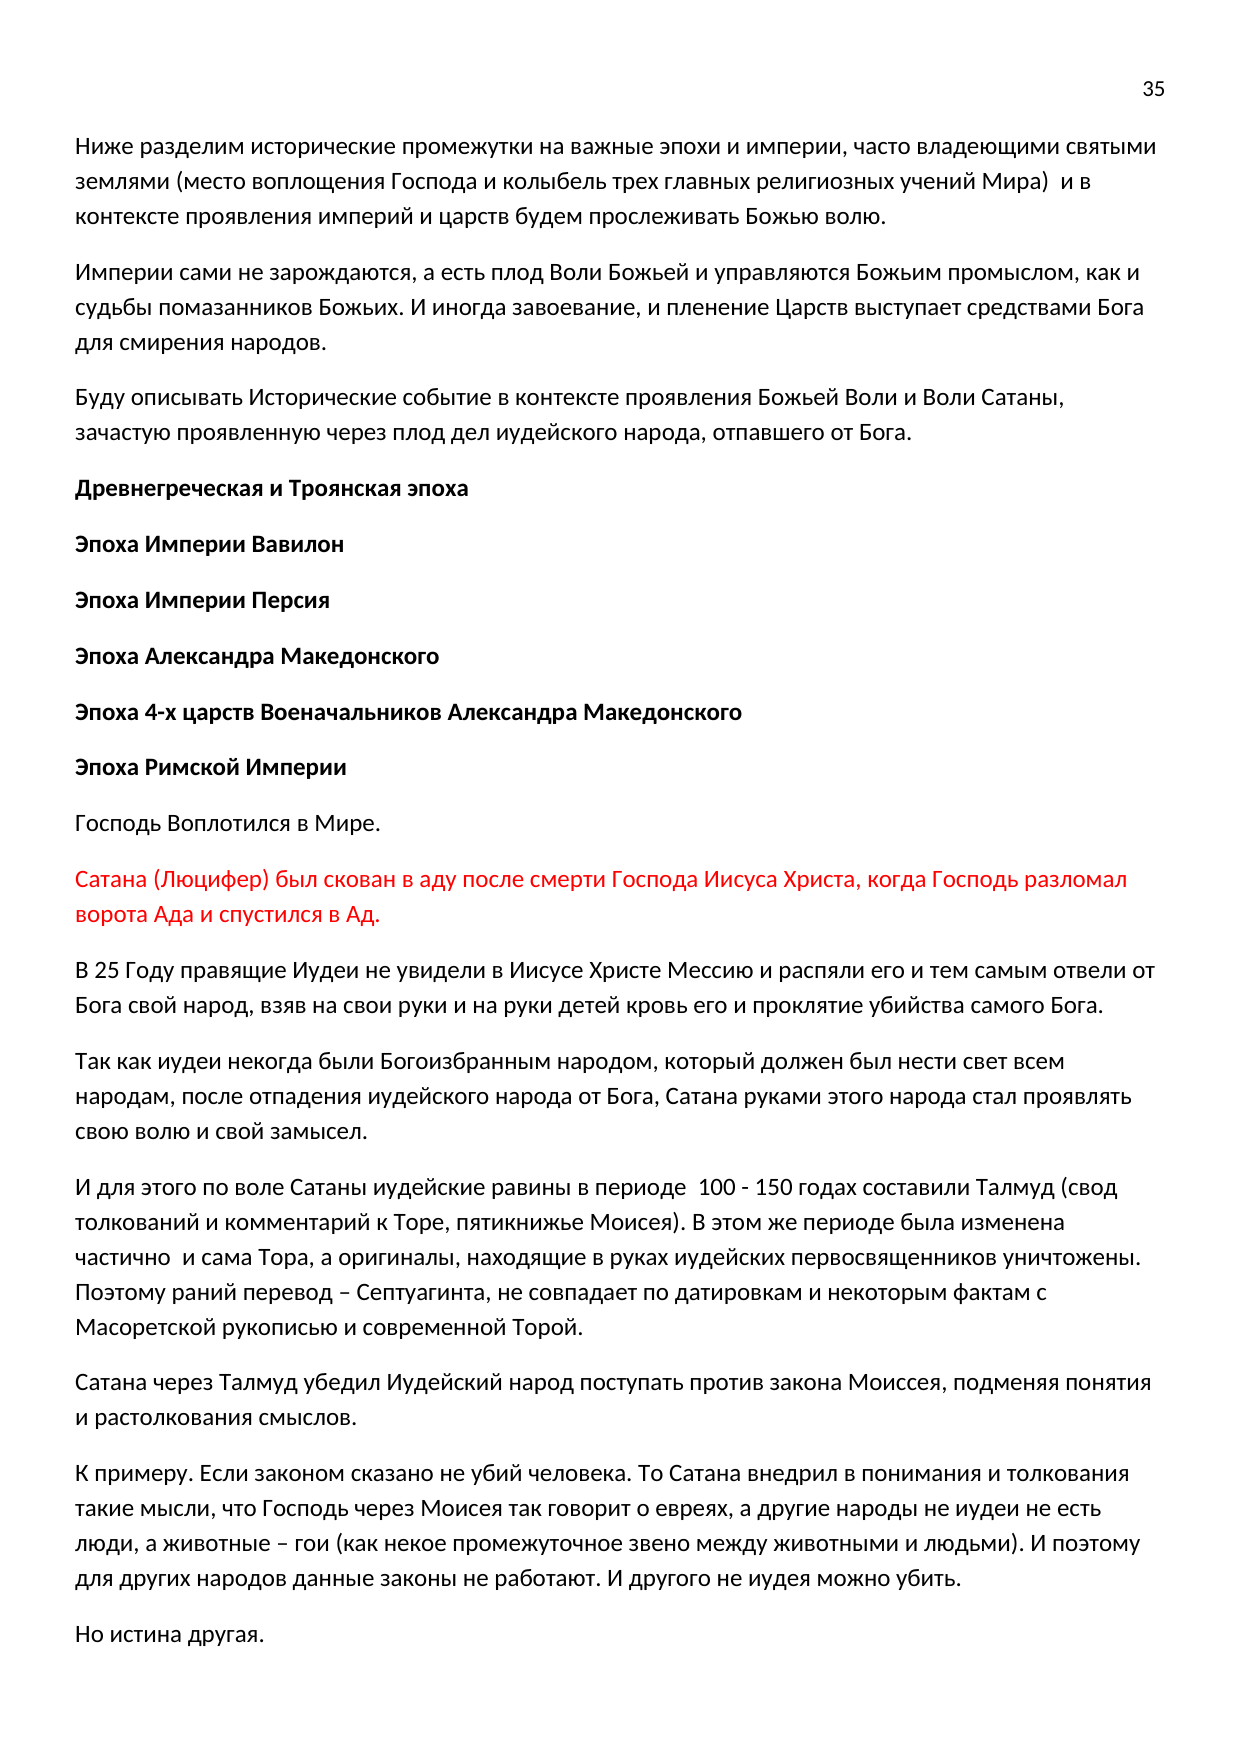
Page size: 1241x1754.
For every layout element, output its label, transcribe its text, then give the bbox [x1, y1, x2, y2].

text Так как иудеи некогда были Богоизбранным народом, который должен был нести свет всем народам, после отпадения иудейского народа от Бога, Сатана руками этого народа стал проявлять свою волю и свой замысел. [75, 1045, 1165, 1145]
text Эпоха Империи Вавилон [75, 528, 1165, 559]
text Сатана (Люцифер) был скован в аду после смерти Господа Иисуса Христа, когда Господь разломал ворота Ада и спустился в Ад. [75, 863, 1165, 929]
text К примеру. Если законом сказано не убий человека. То Сатана внедрил в понимания и толкования такие мысли, что Господь через Моисея так говорит о евреях, а другие народы не иудеи не есть люди, а животные – гои (как некое промежуточное звено между животными и людьми). И поэтому для других народов данные законы не работают. И другого не иудея можно убить. [75, 1457, 1165, 1593]
text В 25 Году правящие Иудеи не увидели в Иисусе Христе Мессию и распяли его и тем самым отвели от Бога свой народ, взяв на свои руки и на руки детей кровь его и проклятие убийства самого Бога. [75, 954, 1165, 1019]
text Империи сами не зарождаются, а есть плод Воли Божьей и управляются Божьим промыслом, как и судьбы помазанников Божьих. И иногда завоевание, и пленение Царств выступает средствами Бога для смирения народов. [75, 256, 1165, 356]
text Сатана через Талмуд убедил Иудейский народ поступать против закона Моиссея, подменяя понятия и растолкования смыслов. [75, 1366, 1165, 1432]
text И для этого по воле Сатаны иудейские равины в периоде 100 - 150 годах составили Талмуд (свод толкований и комментарий к Торе, пятикнижье Моисея). В этом же периоде была изменена частично и сама Тора, а оригиналы, находящие в руках иудейских первосвященников уничтожены. Поэтому раний перевод – Септуагинта, не совпадает по датировкам и некоторым фактам с Масоретской рукописью и современной Торой. [75, 1171, 1165, 1341]
text Ниже разделим исторические промежутки на важные эпохи и империи, часто владеющими святыми землями (место воплощения Господа и колыбель трех главных религиозных учений Мира) и в контексте проявления империй и царств будем прослеживать Божью волю. [75, 130, 1165, 230]
text Эпоха Александра Македонского [75, 640, 1165, 670]
text Эпоха 4-х царств Военачальников Александра Македонского [75, 696, 1165, 726]
text Эпоха Империи Персия [75, 584, 1165, 614]
text Буду описывать Исторические событие в контексте проявления Божьей Воли и Воли Сатаны, зачастую проявленную через плод дел иудейского народа, отпавшего от Бога. [75, 381, 1165, 447]
text Господь Воплотился в Мире. [75, 807, 1165, 838]
text Эпоха Римской Империи [75, 751, 1165, 782]
text Но истина другая. [75, 1618, 1165, 1649]
text Древнегреческая и Троянская эпоха [75, 472, 1165, 503]
